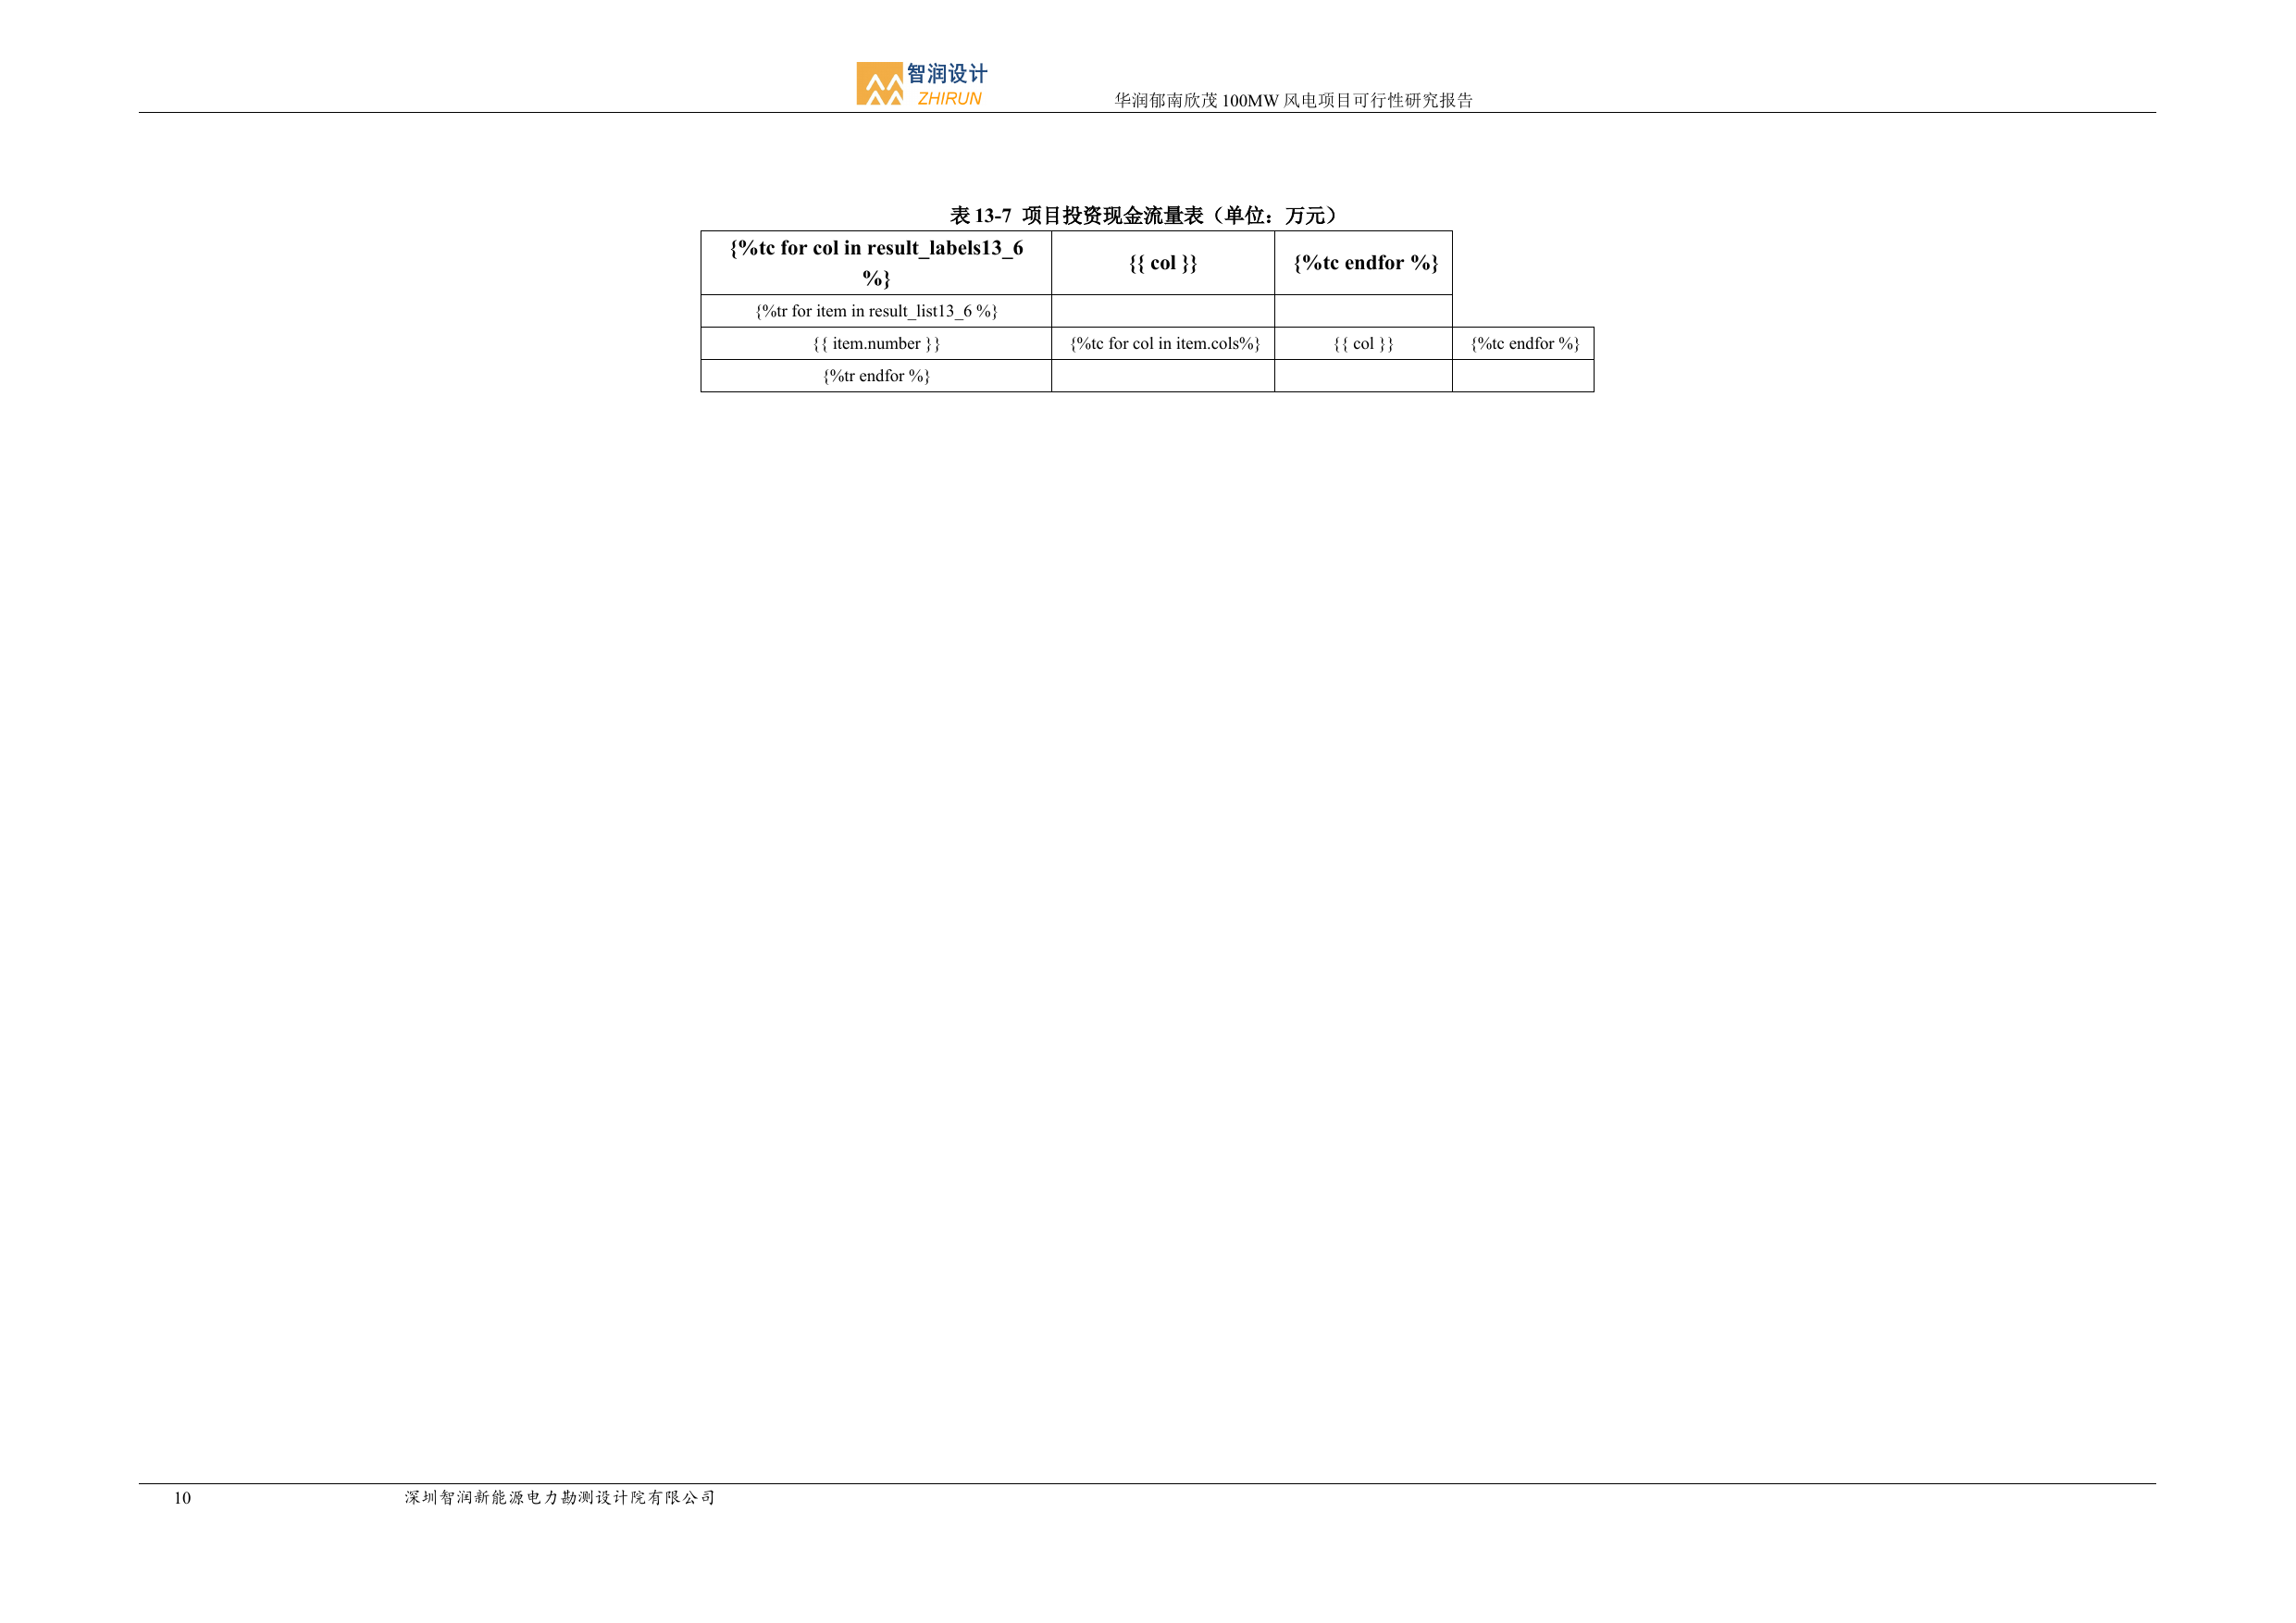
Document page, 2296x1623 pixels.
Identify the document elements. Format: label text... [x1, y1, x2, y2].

table_cell {%tr for item in result_list13_6 %} [701, 295, 1051, 327]
table_header {%tc endfor %} [1275, 231, 1452, 294]
table_cell [1052, 295, 1274, 327]
table_cell [1275, 360, 1452, 391]
table_cell [1052, 360, 1274, 391]
table_cell {%tc for col in item.cols%} [1052, 328, 1274, 359]
text 表13-7 项目投资现金流量表（单位：万元） [139, 199, 2156, 230]
picture [856, 60, 988, 106]
table_cell {%tc endfor %} [1453, 328, 1594, 359]
table_cell {%tr endfor %} [701, 360, 1051, 391]
table_cell {{ item.number }} [701, 328, 1051, 359]
table_header {{ col }} [1052, 231, 1274, 294]
table_cell [1453, 360, 1594, 391]
table_header {%tc for col in result_labels13_6 %} [701, 231, 1051, 294]
table_cell [1275, 295, 1452, 327]
table_cell {{ col }} [1275, 328, 1452, 359]
